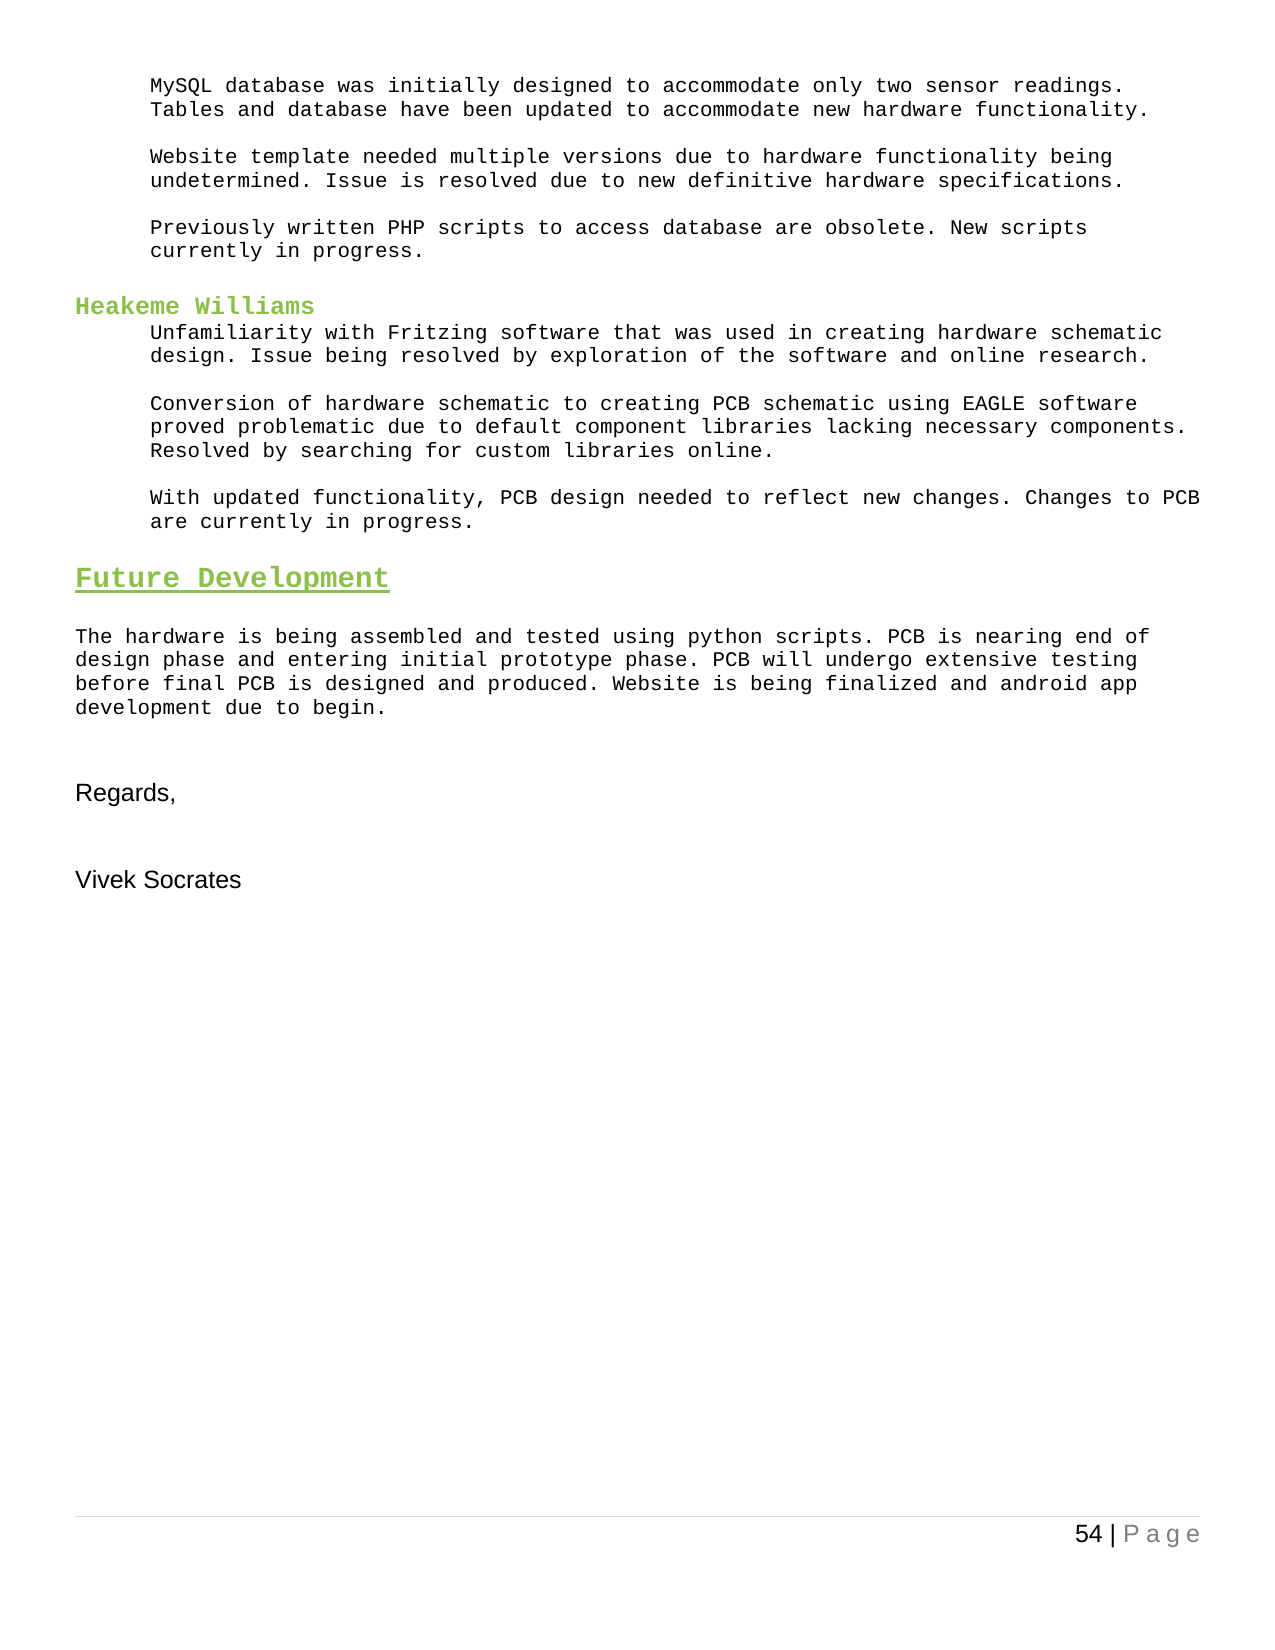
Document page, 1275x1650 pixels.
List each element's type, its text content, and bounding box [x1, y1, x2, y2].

text Website template needed multiple versions due to hardware functionality being undetermined. Issue is resolved due to new definitive hardware specifications. [150, 146, 1200, 193]
text MySQL database was initially designed to accommodate only two sensor readings. Tables and database have been updated to accommodate new hardware functionality. [150, 75, 1200, 122]
text Future Development [75, 564, 1200, 597]
text Conversion of hardware schematic to creating PCB schematic using EAGLE software proved problematic due to default component libraries lacking necessary components. Resolved by searching for custom libraries online. [150, 393, 1200, 463]
text Regards, [75, 720, 1200, 807]
text Vivek Socrates [75, 864, 1200, 893]
text The hardware is being assembled and tested using python scripts. PCB is nearing end of design phase and entering initial prototype phase. PCB will undergo extensive testing before final PCB is designed and produced. Website is being finalized and android app development due to begin. [75, 626, 1200, 720]
text Heakeme Williams [75, 293, 1200, 322]
text Previously written PHP scripts to access database are obsolete. New scripts currently in progress. [150, 217, 1200, 264]
text Unfamiliarity with Fritzing software that was used in creating hardware schematic design. Issue being resolved by exploration of the software and online research. [150, 322, 1200, 369]
text With updated functionality, PCB design needed to reflect new changes. Changes to PCB are currently in progress. [150, 487, 1200, 534]
